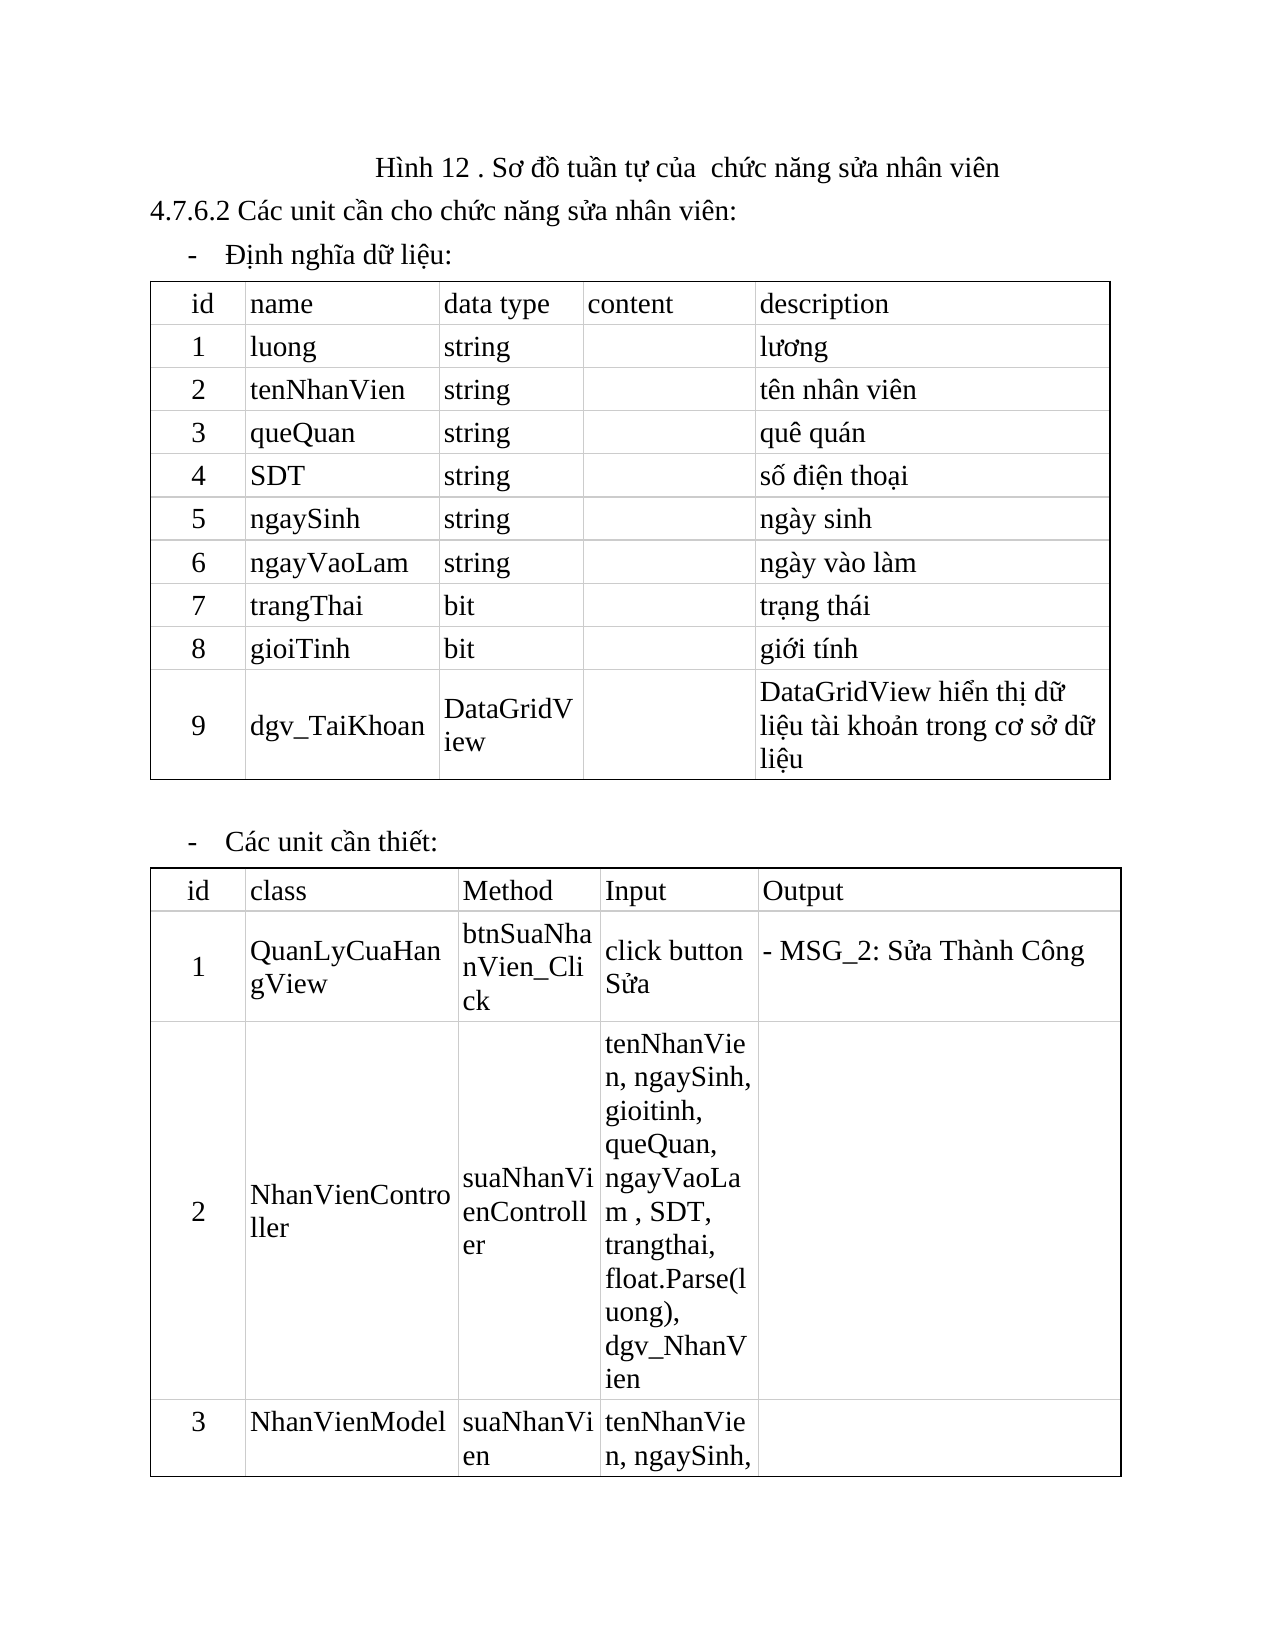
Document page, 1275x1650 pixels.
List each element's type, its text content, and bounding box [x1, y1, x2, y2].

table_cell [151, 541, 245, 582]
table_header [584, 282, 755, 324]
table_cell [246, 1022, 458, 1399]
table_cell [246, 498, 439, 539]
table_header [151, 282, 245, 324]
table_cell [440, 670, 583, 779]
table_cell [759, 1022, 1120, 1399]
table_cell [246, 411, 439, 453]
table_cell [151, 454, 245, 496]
list Các unit cần thiết: [187, 824, 1125, 857]
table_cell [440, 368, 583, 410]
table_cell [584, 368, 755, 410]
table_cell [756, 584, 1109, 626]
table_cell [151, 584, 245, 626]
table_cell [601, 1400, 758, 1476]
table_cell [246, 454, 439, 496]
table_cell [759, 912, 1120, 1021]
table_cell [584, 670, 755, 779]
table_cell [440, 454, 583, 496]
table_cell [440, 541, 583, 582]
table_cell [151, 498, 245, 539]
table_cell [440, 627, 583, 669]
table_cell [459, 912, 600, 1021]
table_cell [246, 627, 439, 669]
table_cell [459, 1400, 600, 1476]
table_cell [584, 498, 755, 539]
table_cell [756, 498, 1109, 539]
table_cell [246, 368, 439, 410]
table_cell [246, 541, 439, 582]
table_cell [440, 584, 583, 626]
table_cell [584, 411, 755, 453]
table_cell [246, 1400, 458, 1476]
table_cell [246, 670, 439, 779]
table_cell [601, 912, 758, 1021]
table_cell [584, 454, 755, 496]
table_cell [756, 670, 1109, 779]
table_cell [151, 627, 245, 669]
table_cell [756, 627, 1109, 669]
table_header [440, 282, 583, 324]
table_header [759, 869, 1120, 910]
subtitle 4.7.6.2 Các unit cần cho chức năng sửa nhân viên: [150, 193, 1125, 227]
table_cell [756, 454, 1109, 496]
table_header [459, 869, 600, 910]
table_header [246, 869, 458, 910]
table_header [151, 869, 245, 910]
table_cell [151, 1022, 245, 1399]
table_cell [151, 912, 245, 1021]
text Hình 12 . Sơ đồ tuần tự của chức năng sửa nhân viên [300, 150, 1125, 183]
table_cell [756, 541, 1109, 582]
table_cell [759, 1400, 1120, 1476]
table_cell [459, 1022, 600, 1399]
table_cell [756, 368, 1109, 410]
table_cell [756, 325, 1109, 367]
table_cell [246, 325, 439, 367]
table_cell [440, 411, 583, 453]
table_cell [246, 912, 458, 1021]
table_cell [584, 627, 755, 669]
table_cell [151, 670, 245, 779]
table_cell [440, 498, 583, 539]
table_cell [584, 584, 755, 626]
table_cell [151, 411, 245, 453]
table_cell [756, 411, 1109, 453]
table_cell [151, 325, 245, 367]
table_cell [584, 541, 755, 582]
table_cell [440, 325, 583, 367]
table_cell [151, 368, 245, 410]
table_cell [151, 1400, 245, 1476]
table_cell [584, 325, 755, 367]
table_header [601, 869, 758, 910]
list Định nghĩa dữ liệu: [187, 237, 1125, 271]
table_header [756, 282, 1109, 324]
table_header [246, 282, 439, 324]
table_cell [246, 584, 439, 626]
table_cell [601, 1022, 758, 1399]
